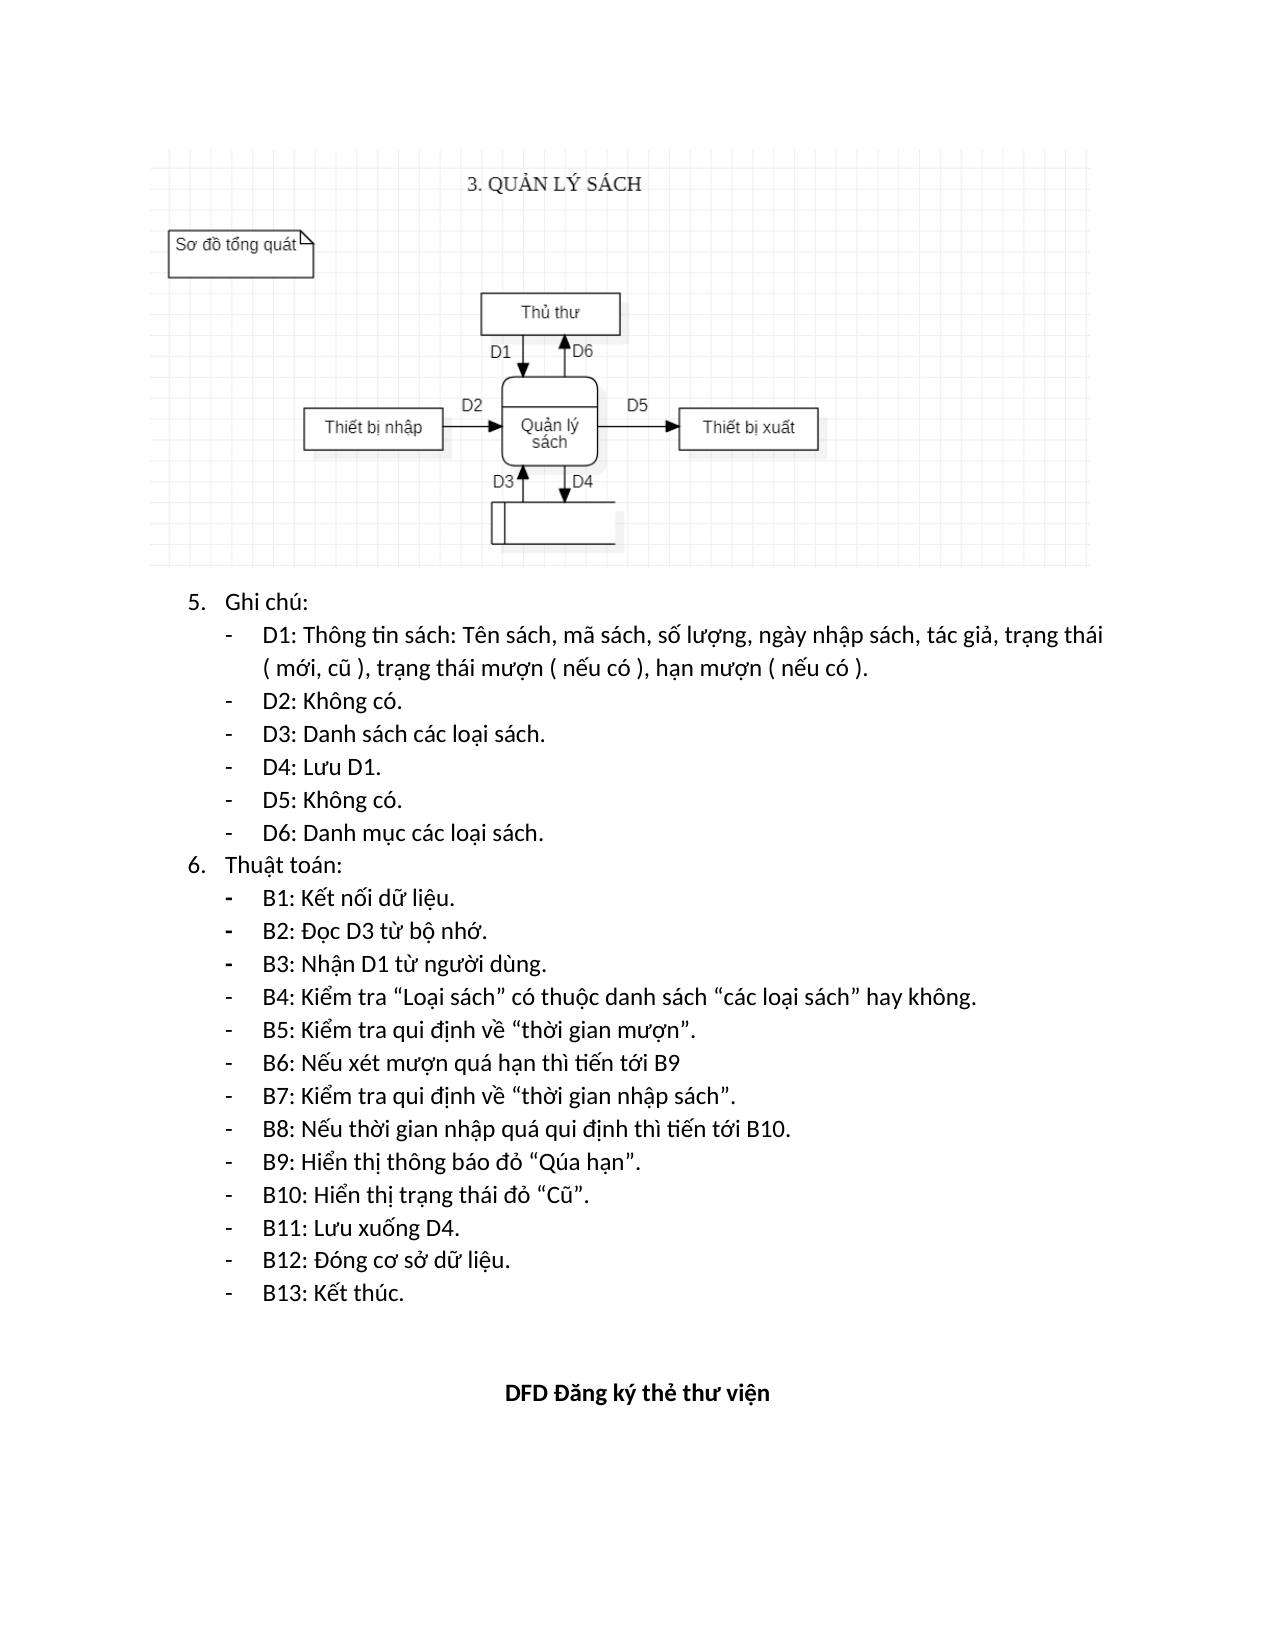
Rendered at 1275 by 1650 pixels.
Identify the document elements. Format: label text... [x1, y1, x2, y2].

text DFD Đăng ký thẻ thư viện [150, 1377, 1125, 1407]
list B4: Kiểm tra “Loại sách” có thuộc danh sách “các loại sách” hay không. [225, 981, 1125, 1012]
list D4: Lưu D1. [225, 751, 1125, 781]
list Ghi chú: [187, 586, 1125, 617]
list B11: Lưu xuống D4. [225, 1212, 1125, 1242]
list D1: Thông tin sách: Tên sách, mã sách, số lượng, ngày nhập sách, tác giả, trạng thái ( mới, cũ ), trạng thái mượn ( nếu có ), hạn mượn ( nếu có ). [225, 619, 1125, 683]
list B6: Nếu xét mượn quá hạn thì tiến tới B9 [225, 1047, 1125, 1078]
list D5: Không có. [225, 784, 1125, 814]
list B3: Nhận D1 từ người dùng. [225, 948, 1125, 979]
picture [150, 150, 1091, 568]
list B13: Kết thúc. [225, 1278, 1125, 1308]
list B8: Nếu thời gian nhập quá qui định thì tiến tới B10. [225, 1113, 1125, 1143]
list D6: Danh mục các loại sách. [225, 817, 1125, 847]
list B2: Đọc D3 từ bộ nhớ. [225, 916, 1125, 946]
list B7: Kiểm tra qui định về “thời gian nhập sách”. [225, 1080, 1125, 1111]
list D2: Không có. [225, 685, 1125, 716]
list Thuật toán: [187, 850, 1125, 880]
list D3: Danh sách các loại sách. [225, 718, 1125, 748]
list B12: Đóng cơ sở dữ liệu. [225, 1245, 1125, 1275]
list B10: Hiển thị trạng thái đỏ “Cũ”. [225, 1179, 1125, 1209]
list B9: Hiển thị thông báo đỏ “Qúa hạn”. [225, 1146, 1125, 1176]
list B5: Kiểm tra qui định về “thời gian mượn”. [225, 1014, 1125, 1045]
list B1: Kết nối dữ liệu. [225, 883, 1125, 913]
